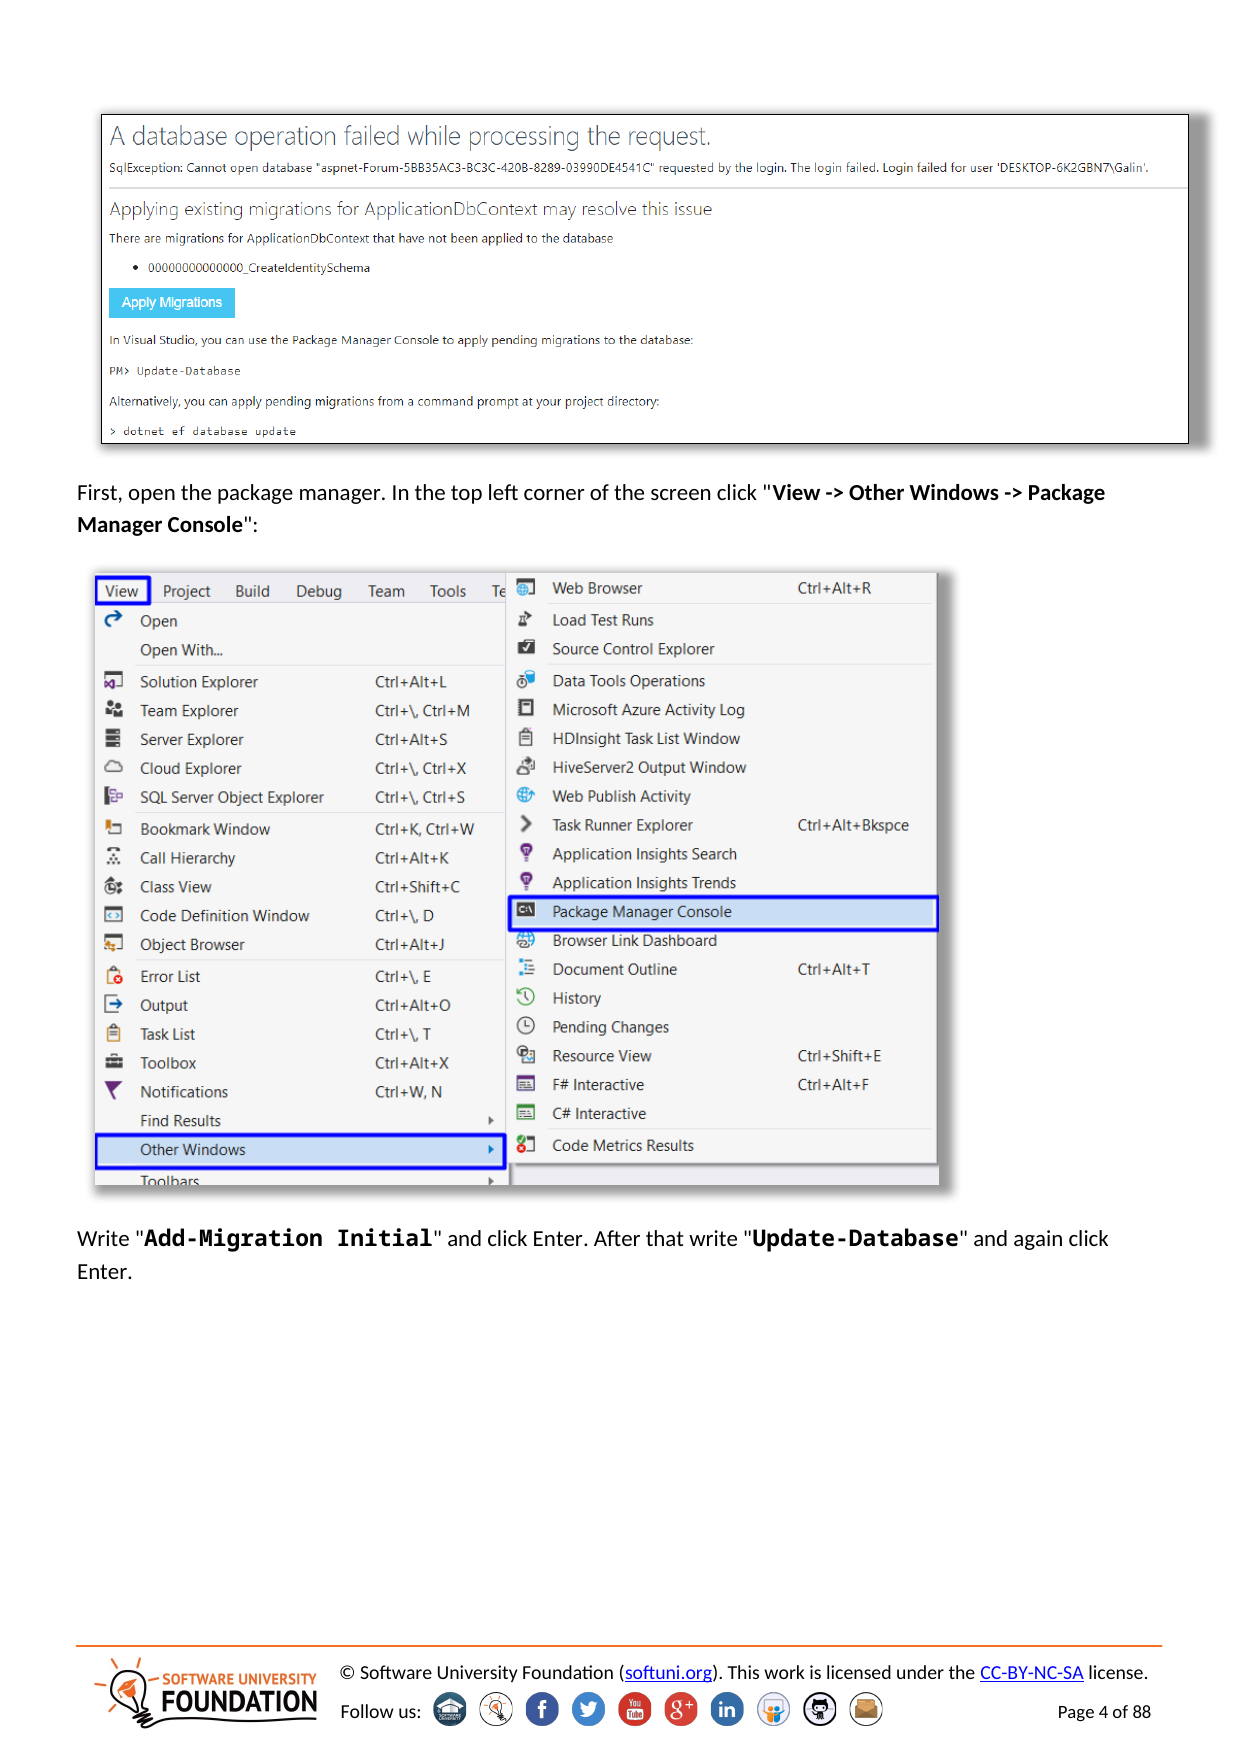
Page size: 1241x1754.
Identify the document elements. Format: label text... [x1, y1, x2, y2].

text Write "Add-Migration Initial" and click Enter. After that write "Update-Database" and again click Enter. [77, 1222, 1163, 1285]
picture [102, 115, 1188, 443]
picture [664, 1692, 698, 1726]
picture [849, 1692, 883, 1726]
picture [618, 1692, 652, 1726]
picture [433, 1692, 467, 1726]
picture [95, 573, 939, 1185]
picture [803, 1692, 837, 1726]
picture [479, 1692, 513, 1726]
picture [710, 1692, 744, 1726]
picture [525, 1692, 559, 1726]
picture [572, 1692, 605, 1726]
picture [757, 1692, 790, 1726]
text First, open the package manager. In the top left corner of the screen click "View -> Other Windows -> Package Manager Console": [77, 478, 1163, 538]
picture [93, 1656, 317, 1729]
